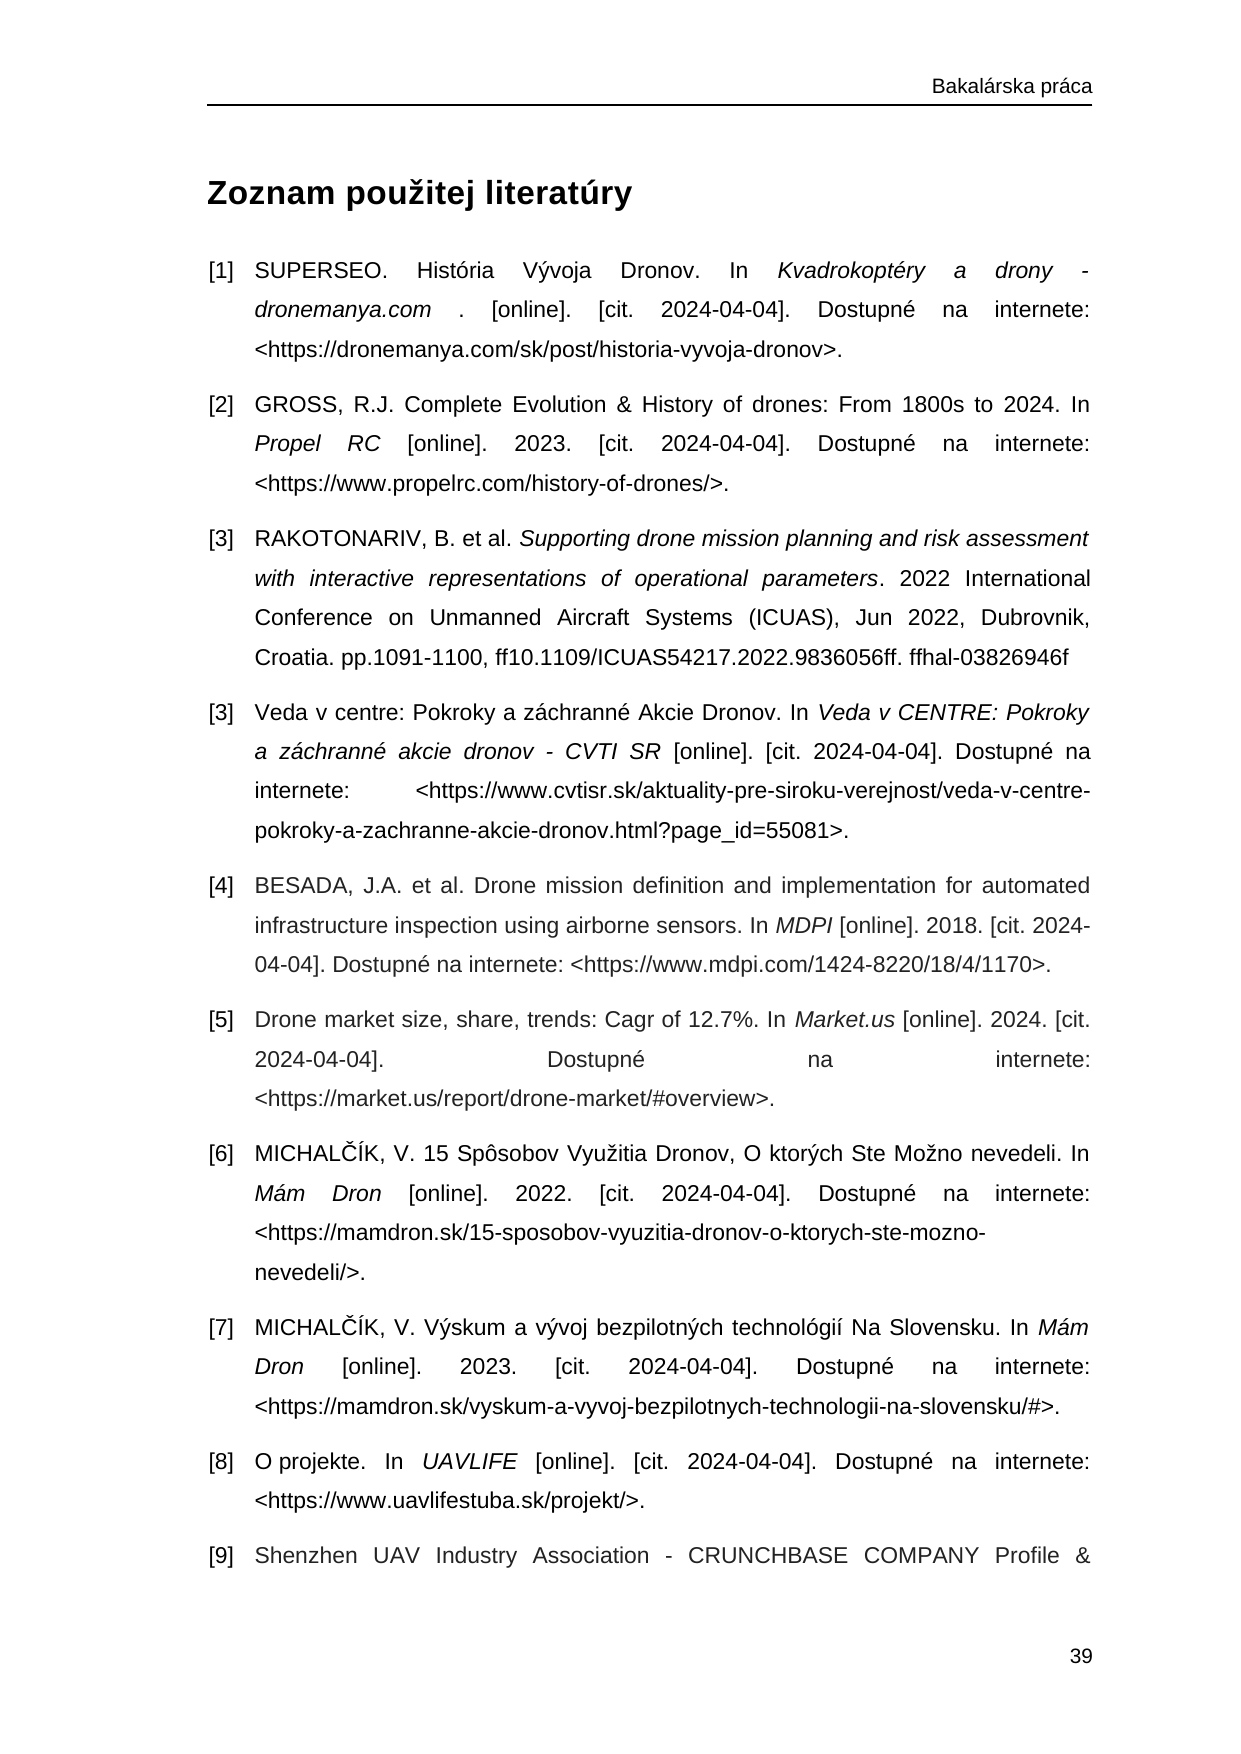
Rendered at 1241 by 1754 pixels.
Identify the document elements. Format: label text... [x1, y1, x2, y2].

table_cell Veda v centre: Pokroky a záchranné Akcie Dronov. In Veda v CENTRE: Pokroky a záchranné akcie dronov - CVTI SR [online]. [cit. 2024-04-04]. Dostupné na internete: <https://www.cvtisr.sk/aktuality-pre-siroku-verejnost/veda-v-centre-pokroky-a-zachranne-akcie-dronov.html?page_id=55081>. [253, 685, 1092, 858]
table_cell MICHALČÍK, V. Výskum a vývoj bezpilotných technológií Na Slovensku. In Mám Dron [online]. 2023. [cit. 2024-04-04]. Dostupné na internete: <https://mamdron.sk/vyskum-a-vyvoj-bezpilotnych-technologii-na-slovensku/#>. [253, 1300, 1092, 1434]
table_cell [8] [207, 1434, 253, 1528]
table_cell [7] [207, 1300, 253, 1434]
table_cell BESADA, J.A. et al. Drone mission definition and implementation for automated infrastructure inspection using airborne sensors. In MDPI [online]. 2018. [cit. 2024-04-04]. Dostupné na internete: <https://www.mdpi.com/1424-8220/18/4/1170>. [253, 858, 1092, 992]
table_cell [9] [207, 1528, 253, 1583]
table_cell MICHALČÍK, V. 15 Spôsobov Využitia Dronov, O ktorých Ste Možno nevedeli. In Mám Dron [online]. 2022. [cit. 2024-04-04]. Dostupné na internete: <https://mamdron.sk/15-sposobov-vyuzitia-dronov-o-ktorych-ste-mozno-nevedeli/>. [253, 1126, 1092, 1300]
table_cell [3] [207, 685, 253, 858]
text Zoznam použitej literatúry [207, 173, 1092, 211]
table_cell [2] [207, 377, 253, 511]
table_cell RAKOTONARIV, B. et al. Supporting drone mission planning and risk assessment with interactive representations of operational parameters. 2022 International Conference on Unmanned Aircraft Systems (ICUAS), Jun 2022, Dubrovnik, Croatia. pp.1091-1100, ff10.1109/ICUAS54217.2022.9836056ff. ffhal-03826946f [253, 511, 1092, 684]
table_cell [3] [207, 511, 253, 684]
table_header [1] [207, 243, 253, 377]
table_cell [6] [207, 1126, 253, 1300]
table_cell [5] [207, 992, 253, 1126]
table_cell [253, 1528, 1092, 1583]
table_cell Drone market size, share, trends: Cagr of 12.7%. In Market.us [online]. 2024. [cit. 2024-04-04]. Dostupné na internete: <https://market.us/report/drone-market/#overview>. [253, 992, 1092, 1126]
table_header SUPERSEO. História Vývoja Dronov. In Kvadrokoptéry a drony - dronemanya.com . [online]. [cit. 2024-04-04]. Dostupné na internete: <https://dronemanya.com/sk/post/historia-vyvoja-dronov>. [253, 243, 1092, 377]
table_cell [4] [207, 858, 253, 992]
table_cell O projekte. In UAVLIFE [online]. [cit. 2024-04-04]. Dostupné na internete: <https://www.uavlifestuba.sk/projekt/>. [253, 1434, 1092, 1528]
table_cell GROSS, R.J. Complete Evolution & History of drones: From 1800s to 2024. In Propel RC [online]. 2023. [cit. 2024-04-04]. Dostupné na internete: <https://www.propelrc.com/history-of-drones/>. [253, 377, 1092, 511]
